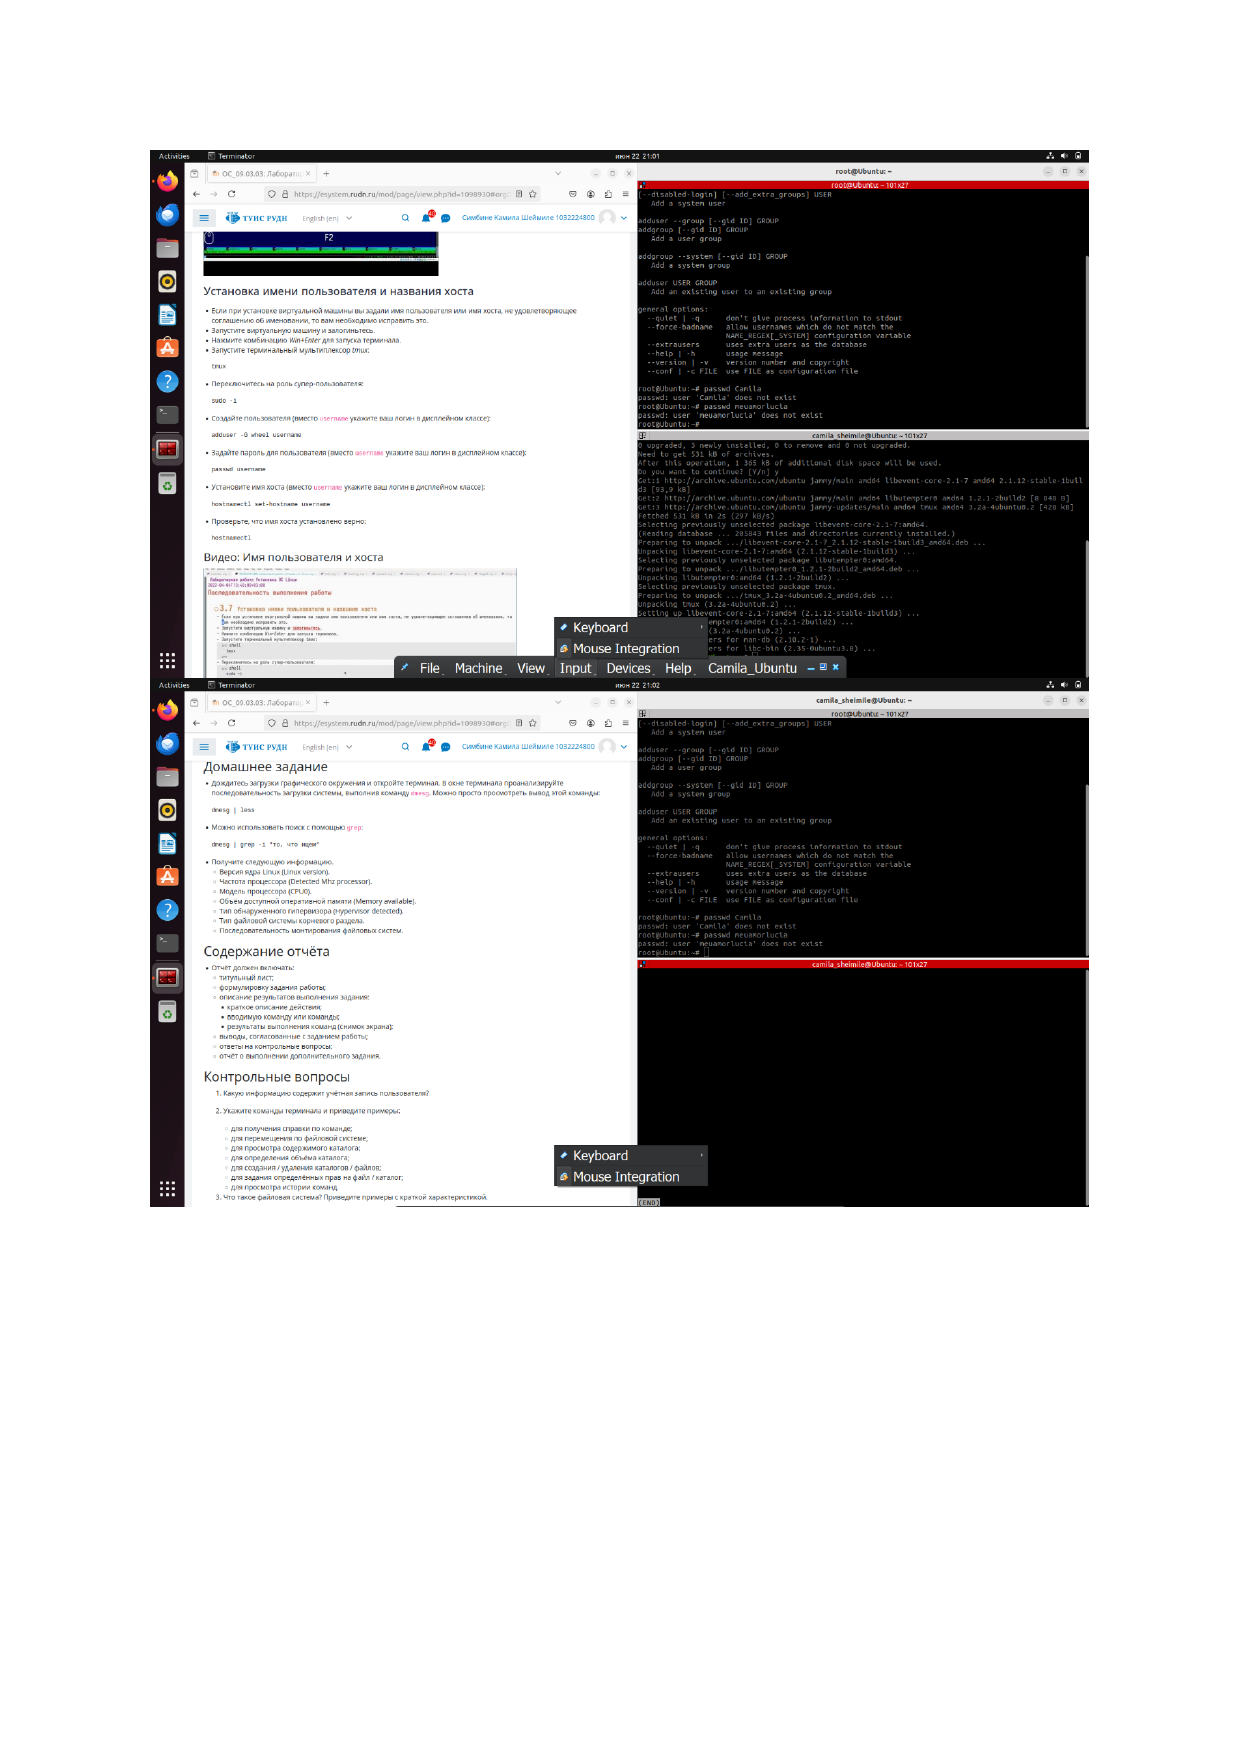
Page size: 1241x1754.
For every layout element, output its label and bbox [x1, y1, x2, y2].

picture [150, 150, 1089, 1207]
